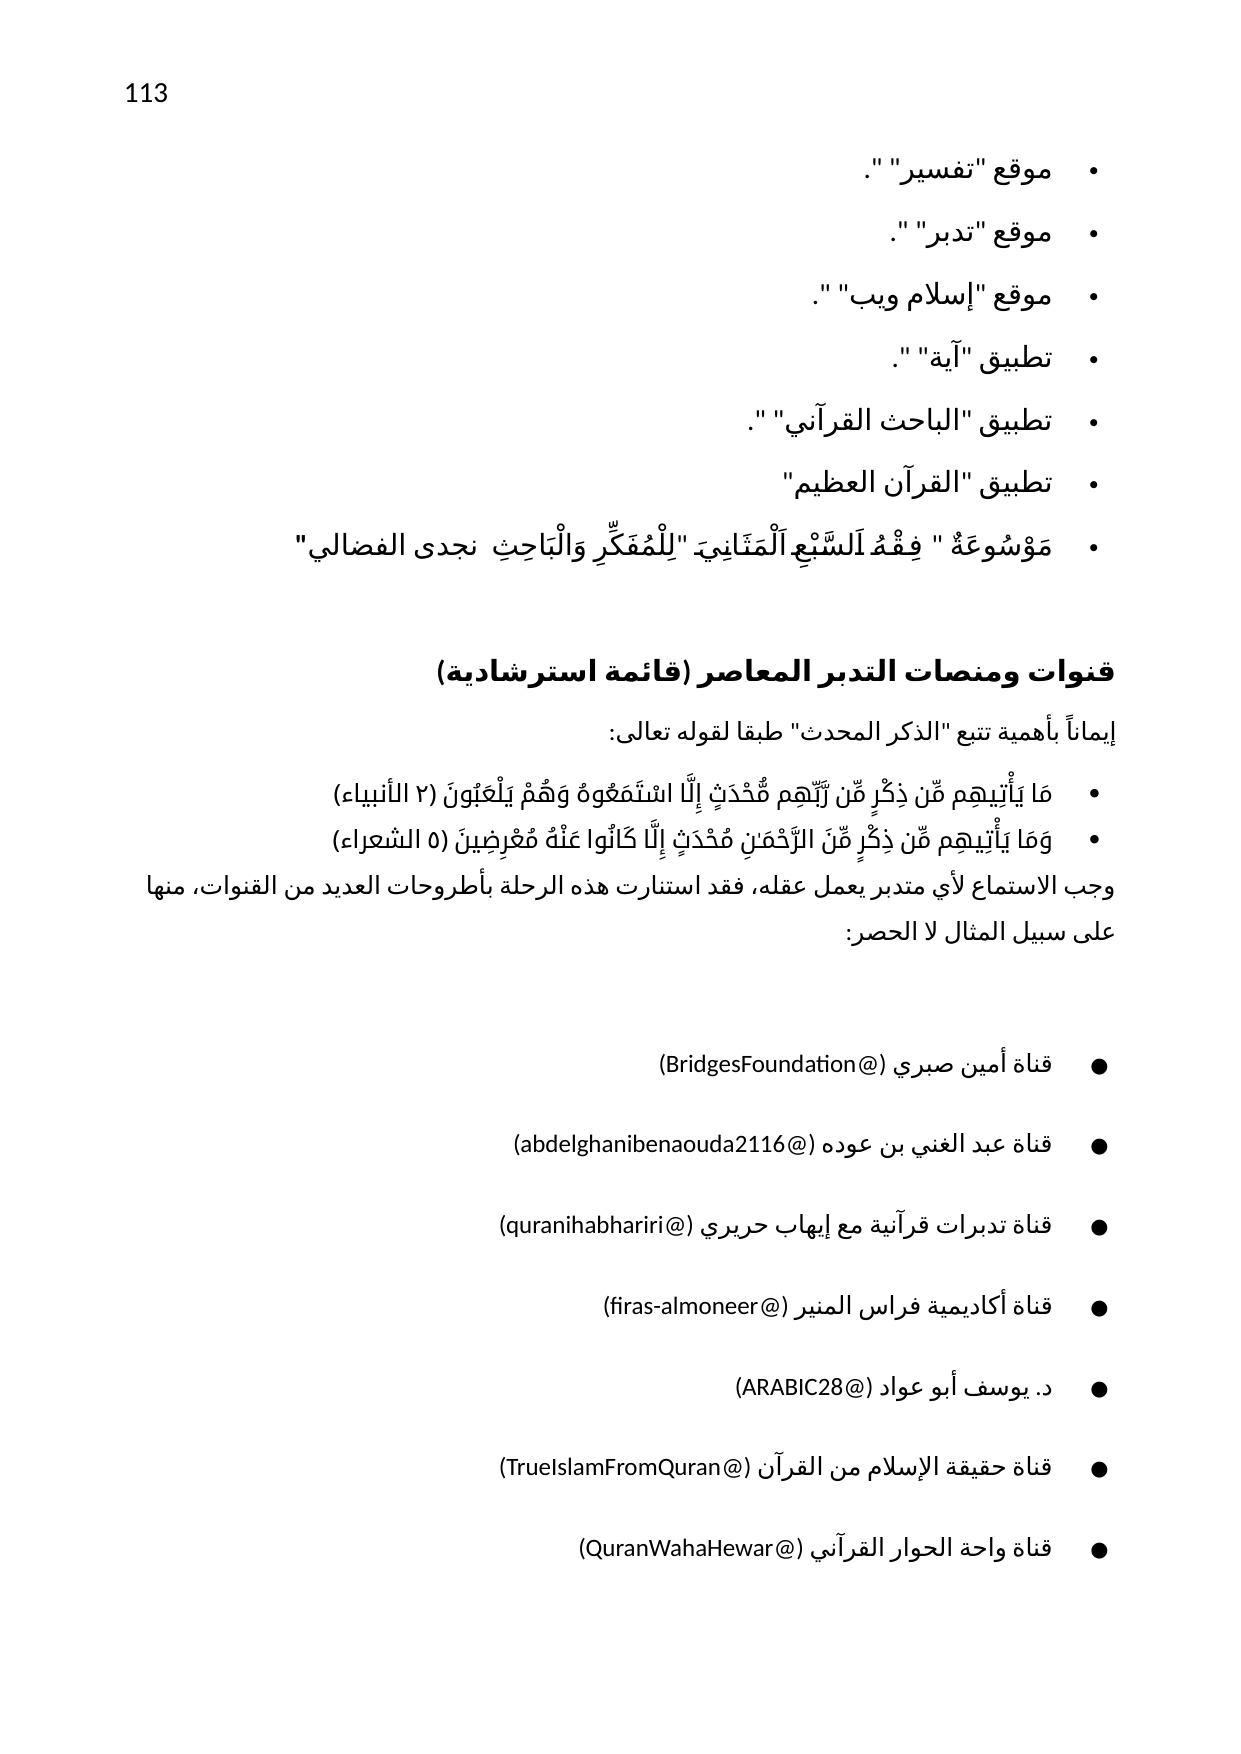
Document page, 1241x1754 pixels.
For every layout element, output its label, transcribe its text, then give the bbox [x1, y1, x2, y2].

list قناة حقيقة الإسلام من القرآن (@TrueIslamFromQuran) [112, 1445, 1090, 1487]
list قناة تدبرات قرآنية مع إيهاب حريري (@quranihabhariri) [112, 1203, 1090, 1245]
list موقع "تدبر" ". [112, 213, 1090, 248]
list موقع "إسلام ويب" ". [112, 276, 1090, 311]
list موقع "تفسير" ". [112, 150, 1090, 186]
text وجب الاستماع لأي متدبر يعمل عقله، فقد استنارت هذه الرحلة بأطروحات العديد من القنوات، منها على سبيل المثال لا الحصر: [112, 870, 1117, 946]
list وَمَا يَأْتِيهِم مِّن ذِكْرٍ مِّنَ الرَّحْمَـٰنِ مُحْدَثٍ إِلَّا كَانُوا عَنْهُ مُعْرِضِينَ ﴿٥ الشعراء﴾ [112, 824, 1090, 855]
list قناة أمين صبري (@BridgesFoundation) [112, 1041, 1090, 1084]
list قناة أكاديمية فراس المنير (@firas-almoneer) [112, 1283, 1090, 1326]
list قناة واحة الحوار القرآني (@QuranWahaHewar) [112, 1526, 1090, 1568]
list د. يوسف أبو عواد (@ARABIC28) [112, 1364, 1090, 1407]
list مَوْسُوعَةٌ " فِقْهُ اَلسَّبْعِ اَلْمَثَانِيَ "لِلْمُفَكِّرِ وَالْبَاحِثِ نجدى الفضالي" [112, 527, 1090, 563]
list مَا يَأْتِيهِم مِّن ذِكْرٍ مِّن رَّبِّهِم مُّحْدَثٍ إِلَّا اسْتَمَعُوهُ وَهُمْ يَلْعَبُونَ ﴿٢ الأنبياء﴾ [112, 779, 1090, 809]
text إيماناً بأهمية تتبع "الذكر المحدث" طبقا لقوله تعالى: [112, 716, 1117, 747]
list تطبيق "آية" ". [112, 339, 1090, 374]
list تطبيق "الباحث القرآني" ". [112, 402, 1090, 437]
list قناة عبد الغني بن عوده (@abdelghanibenaouda2116) [112, 1122, 1090, 1164]
list تطبيق "القرآن العظيم" [112, 464, 1090, 500]
text قنوات ومنصات التدبر المعاصر (قائمة استرشادية) [112, 653, 1117, 689]
